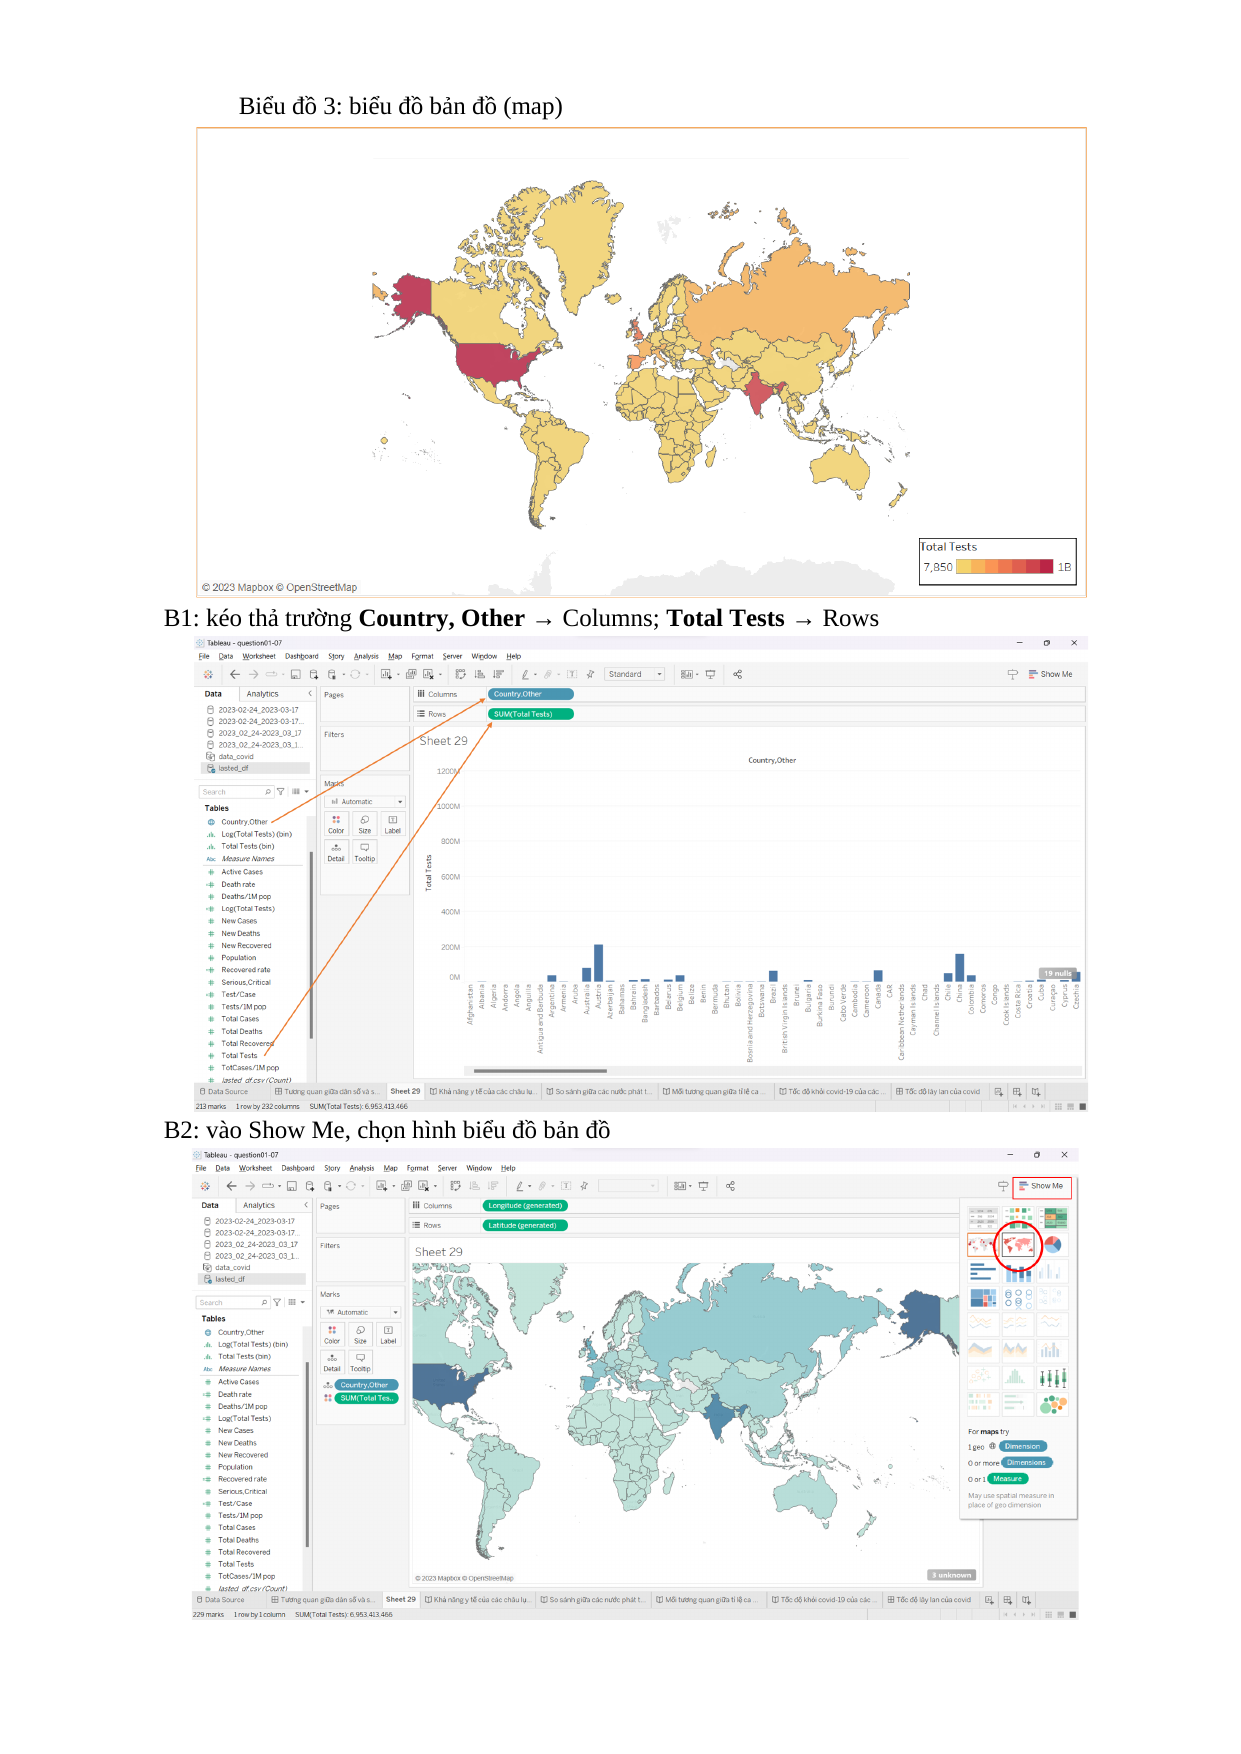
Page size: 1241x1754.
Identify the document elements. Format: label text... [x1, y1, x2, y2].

picture [194, 636, 1089, 1112]
text Biểu đồ 3: biểu đồ bản đồ (map) [163, 91, 1149, 120]
text B1: kéo thả trường Country, Other → Columns; Total Tests → Rows [163, 603, 1149, 632]
text B2: vào Show Me, chọn hình biểu đồ bản đồ [88, 1116, 1149, 1144]
picture [191, 1148, 1079, 1620]
picture [191, 123, 1089, 600]
